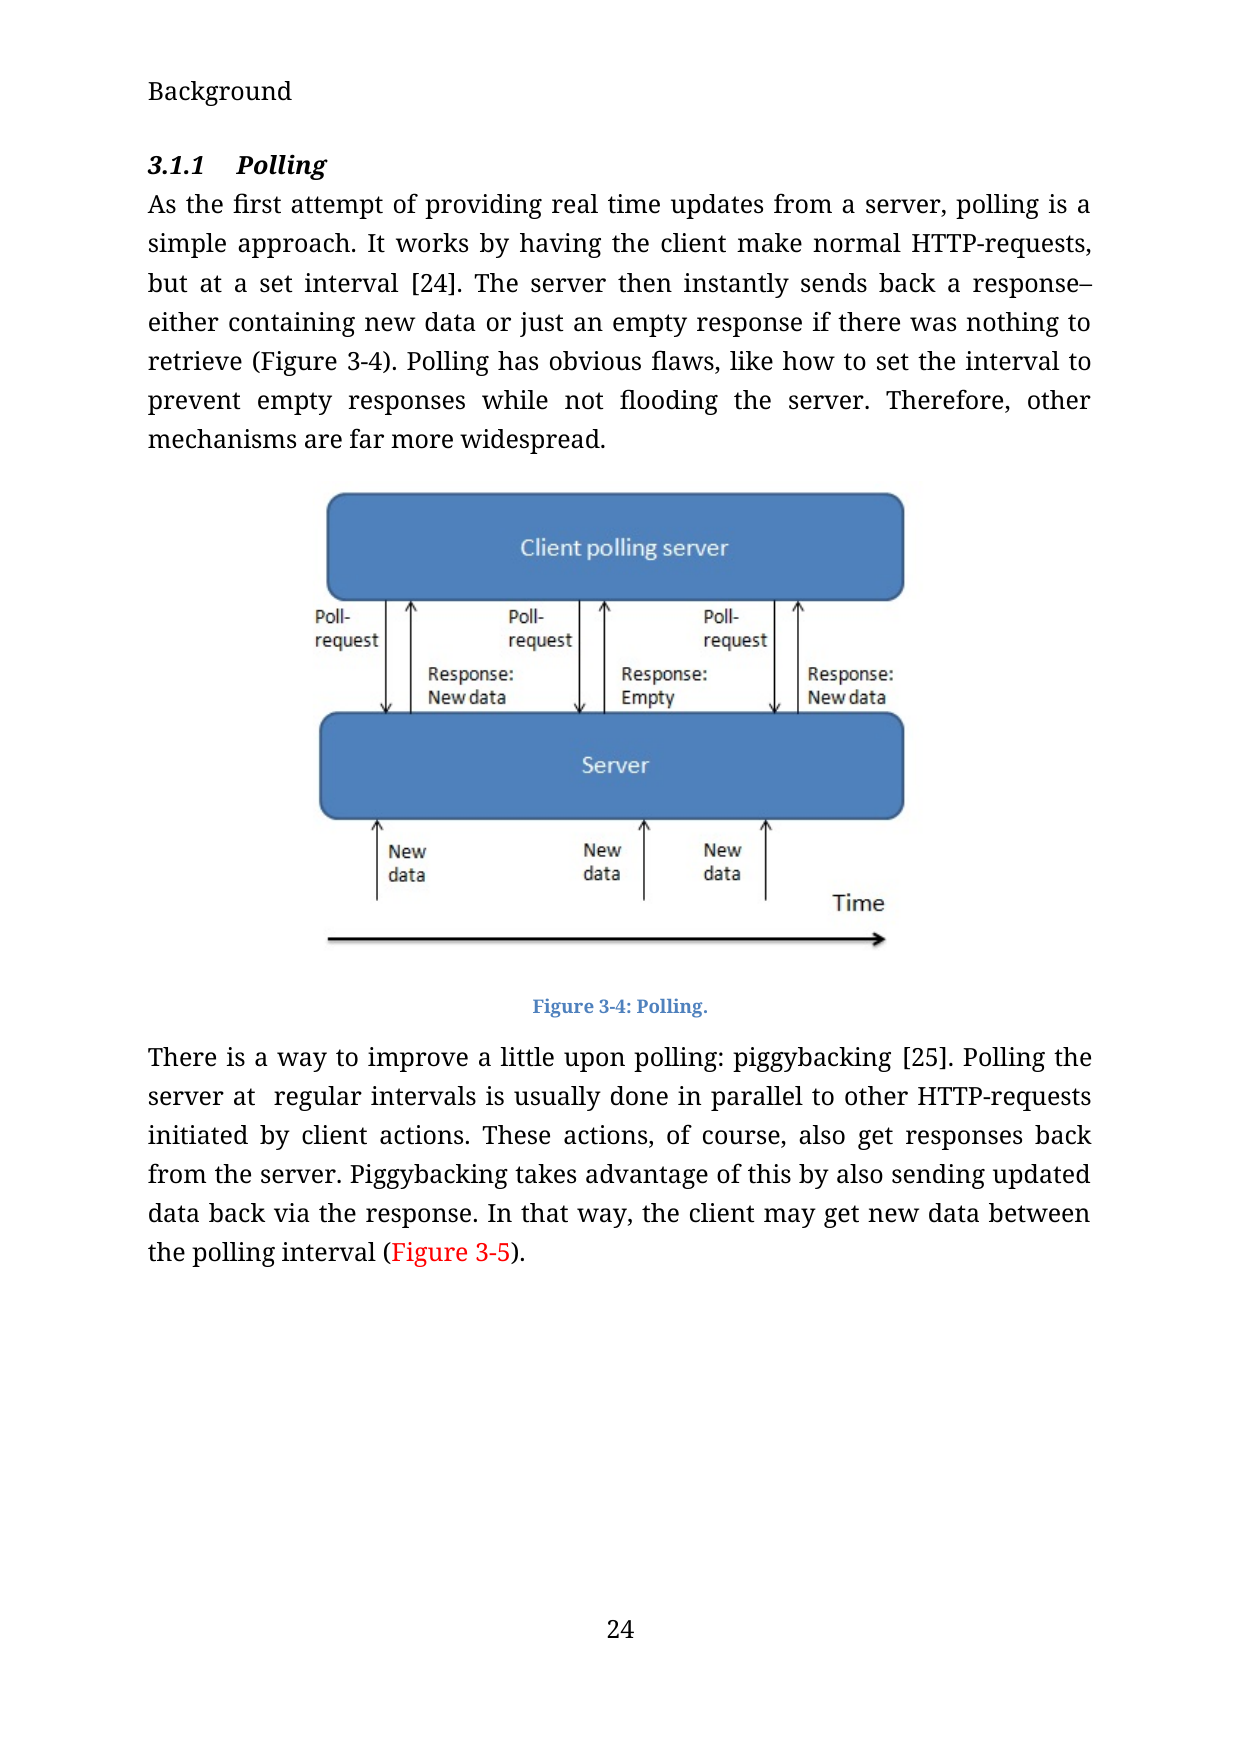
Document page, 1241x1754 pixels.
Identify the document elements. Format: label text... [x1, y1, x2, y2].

picture [312, 481, 928, 967]
subtitle Polling [148, 148, 1092, 182]
